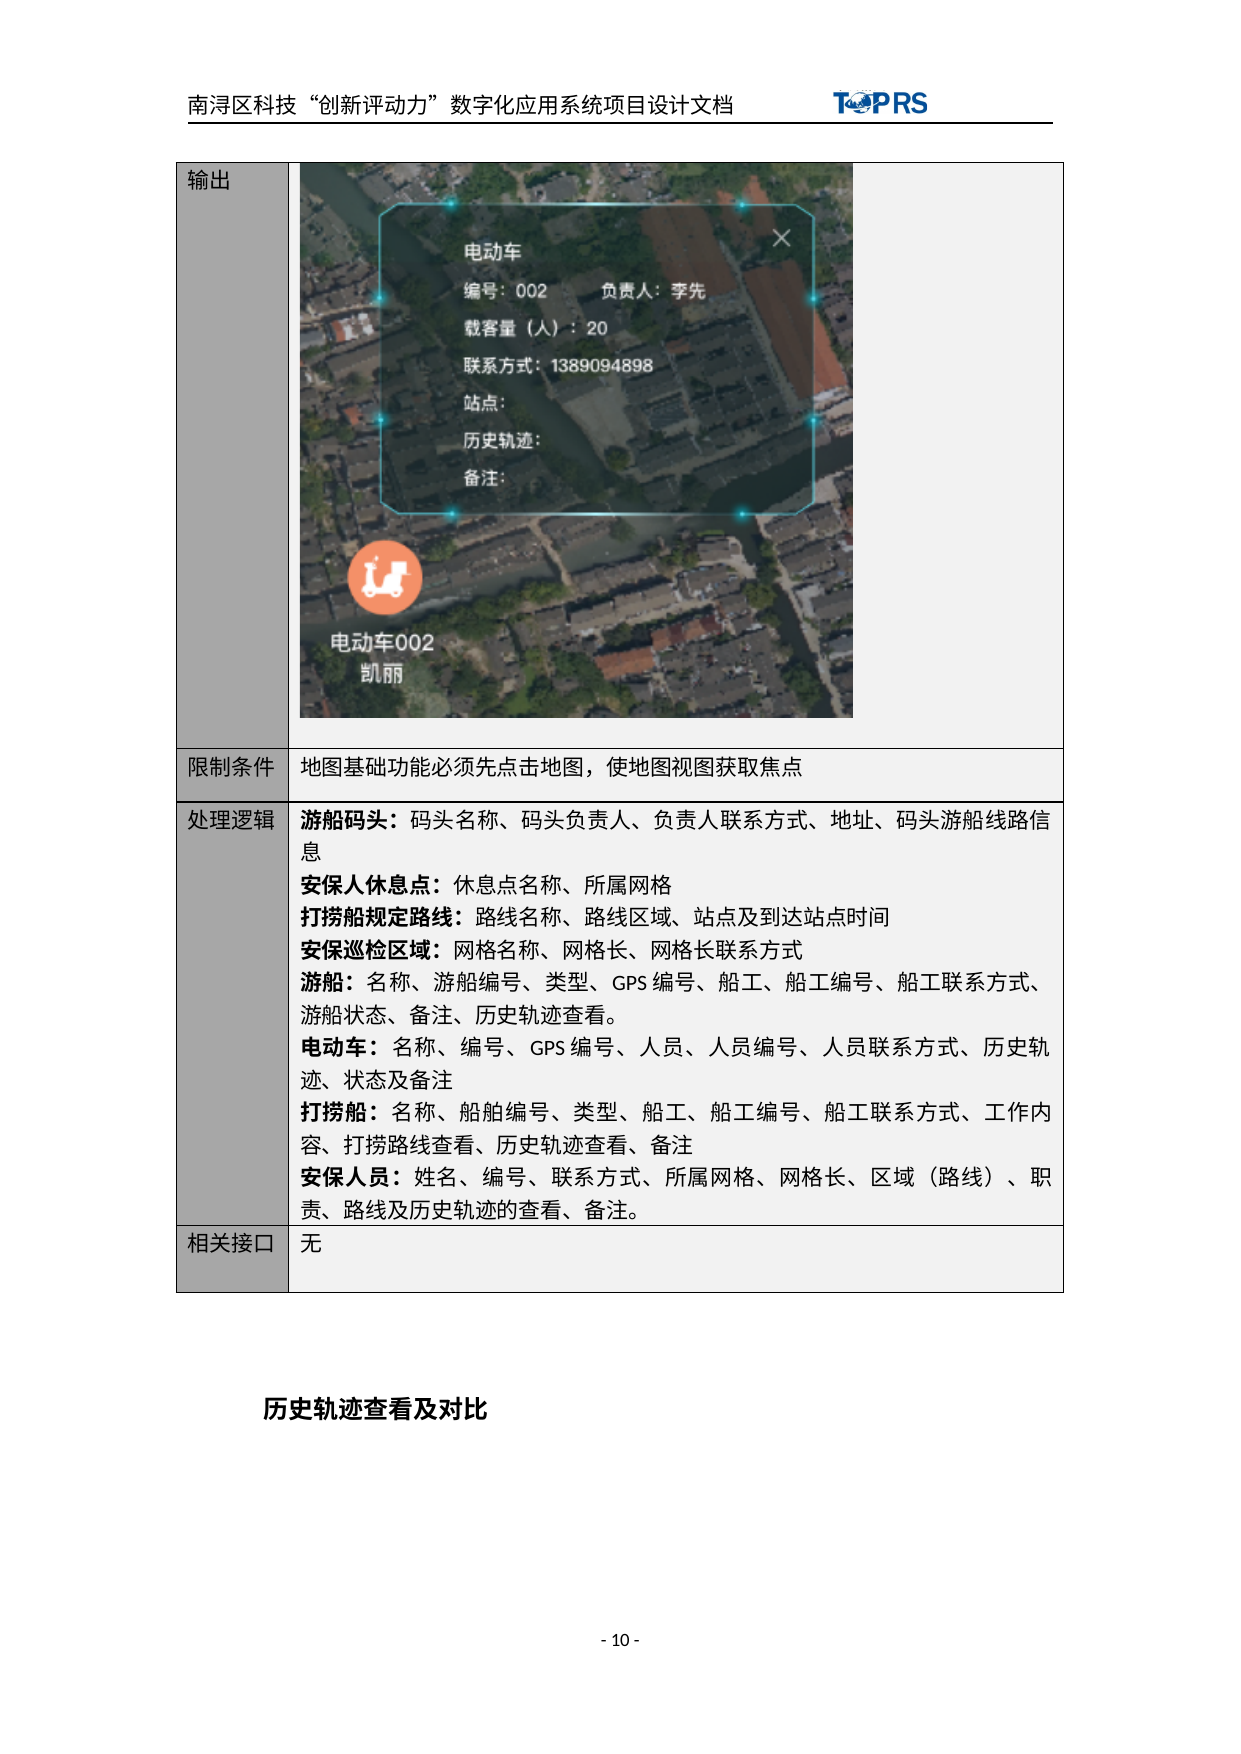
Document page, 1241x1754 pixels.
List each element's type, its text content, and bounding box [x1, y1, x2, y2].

table_cell 输出 [177, 163, 288, 748]
table_cell 地图基础功能必须先点击地图，使地图视图获取焦点 [289, 749, 1063, 801]
subtitle 历史轨迹查看及对比 [187, 1375, 1053, 1440]
picture [832, 90, 928, 114]
table_cell [289, 163, 1063, 748]
table_cell 处理逻辑 [177, 803, 288, 1225]
picture [299, 163, 853, 718]
table_cell 限制条件 [177, 749, 288, 801]
table_cell 游船码头：码头名称、码头负责人、负责人联系方式、地址、码头游船线路信息 安保人休息点：休息点名称、所属网格 打捞船规定路线：路线名称、路线区域、站点及到达站点时间 安保巡检区域：网格名称、网格长、网格长联系方式 游船：名称、游船编号、类型、GPS编号、船工、船工编号、船工联系方式、游船状态、备注、历史轨迹查看。 电动车：名称、编号、GPS编号、人员、人员编号、人员联系方式、历史轨迹、状态及备注 打捞船：名称、船舶编号、类型、船工、船工编号、船工联系方式、工作内容、打捞路线查看、历史轨迹查看、备注 安保人员：姓名、编号、联系方式、所属网格、网格长、区域（路线）、职责、路线及历史轨迹的查看、备注。 [289, 803, 1063, 1225]
table_cell 相关接口 [177, 1226, 288, 1292]
table_cell 无 [289, 1226, 1063, 1292]
